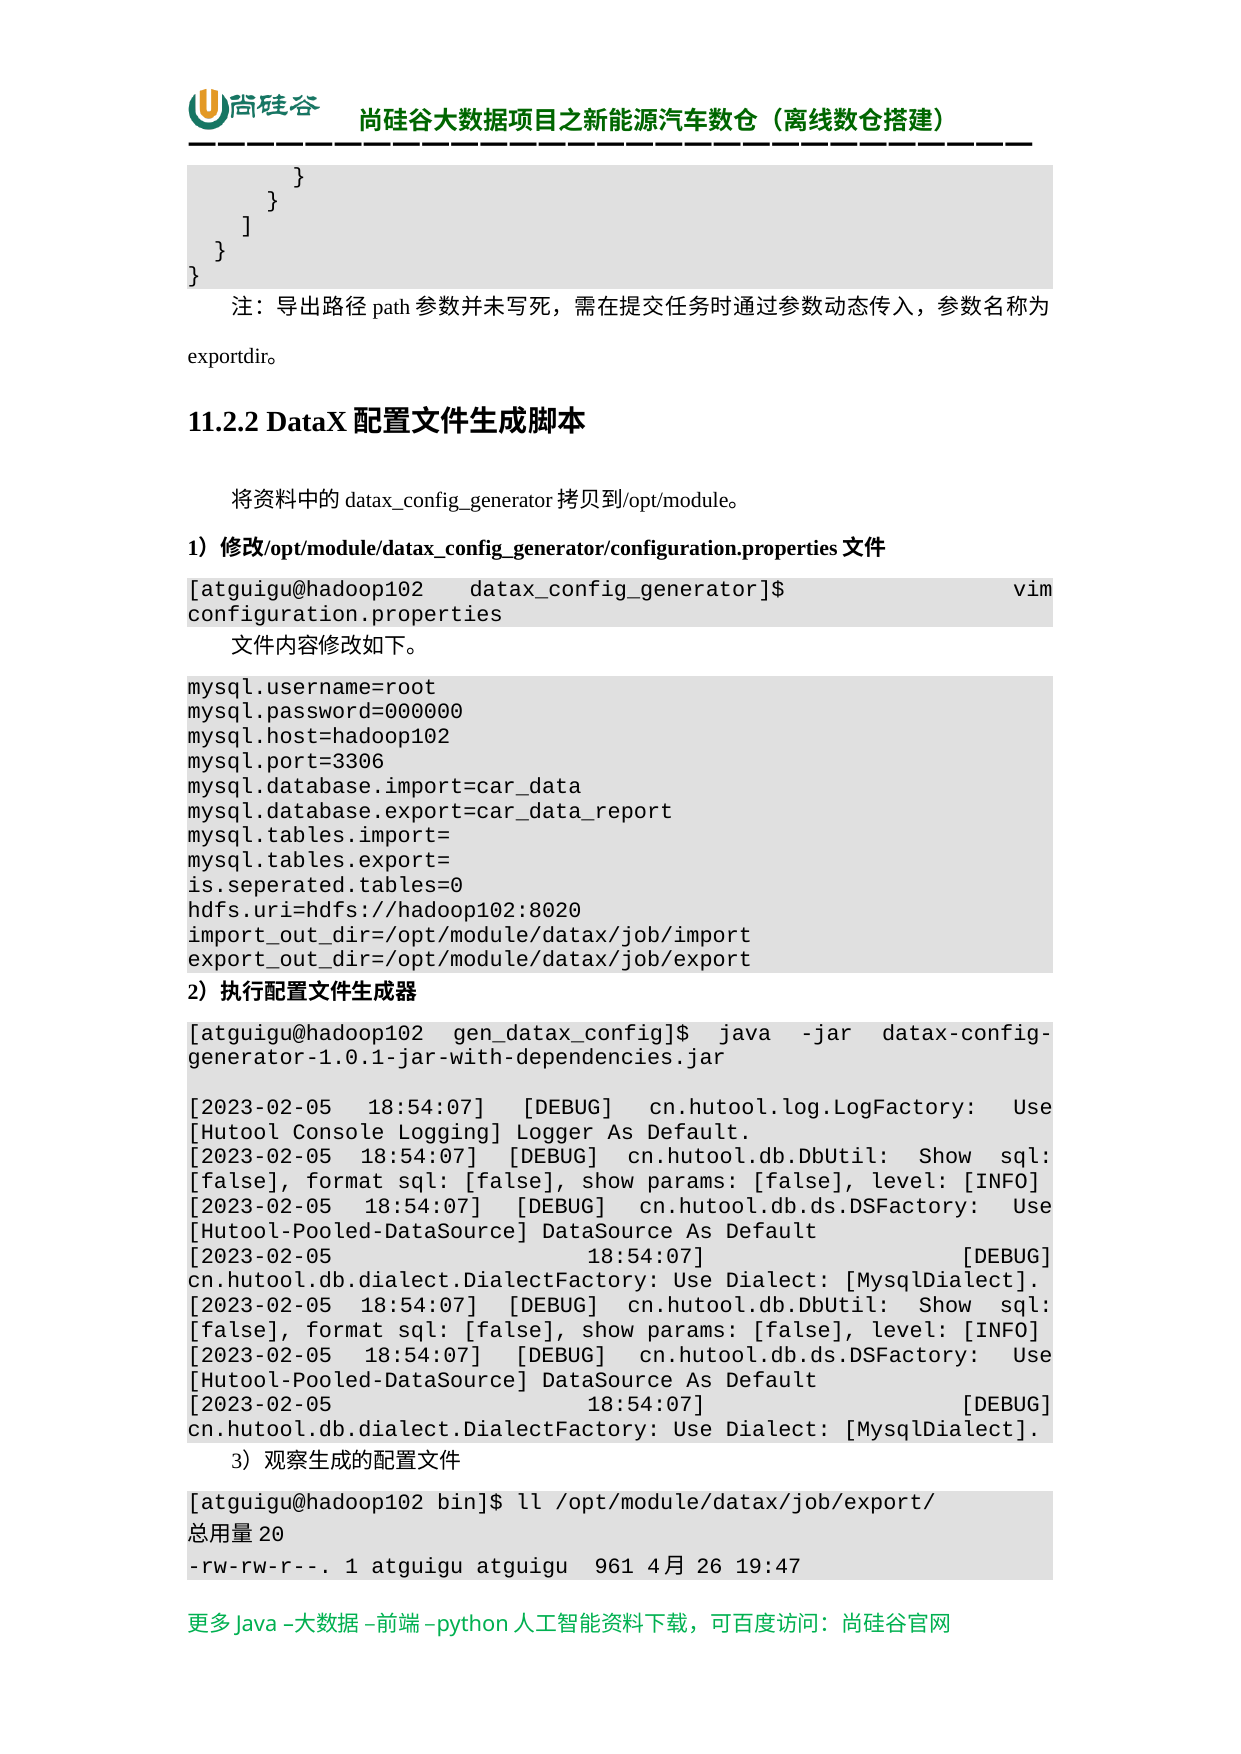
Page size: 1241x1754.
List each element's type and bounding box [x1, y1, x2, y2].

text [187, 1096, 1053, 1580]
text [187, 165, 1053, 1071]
picture [187, 88, 320, 130]
